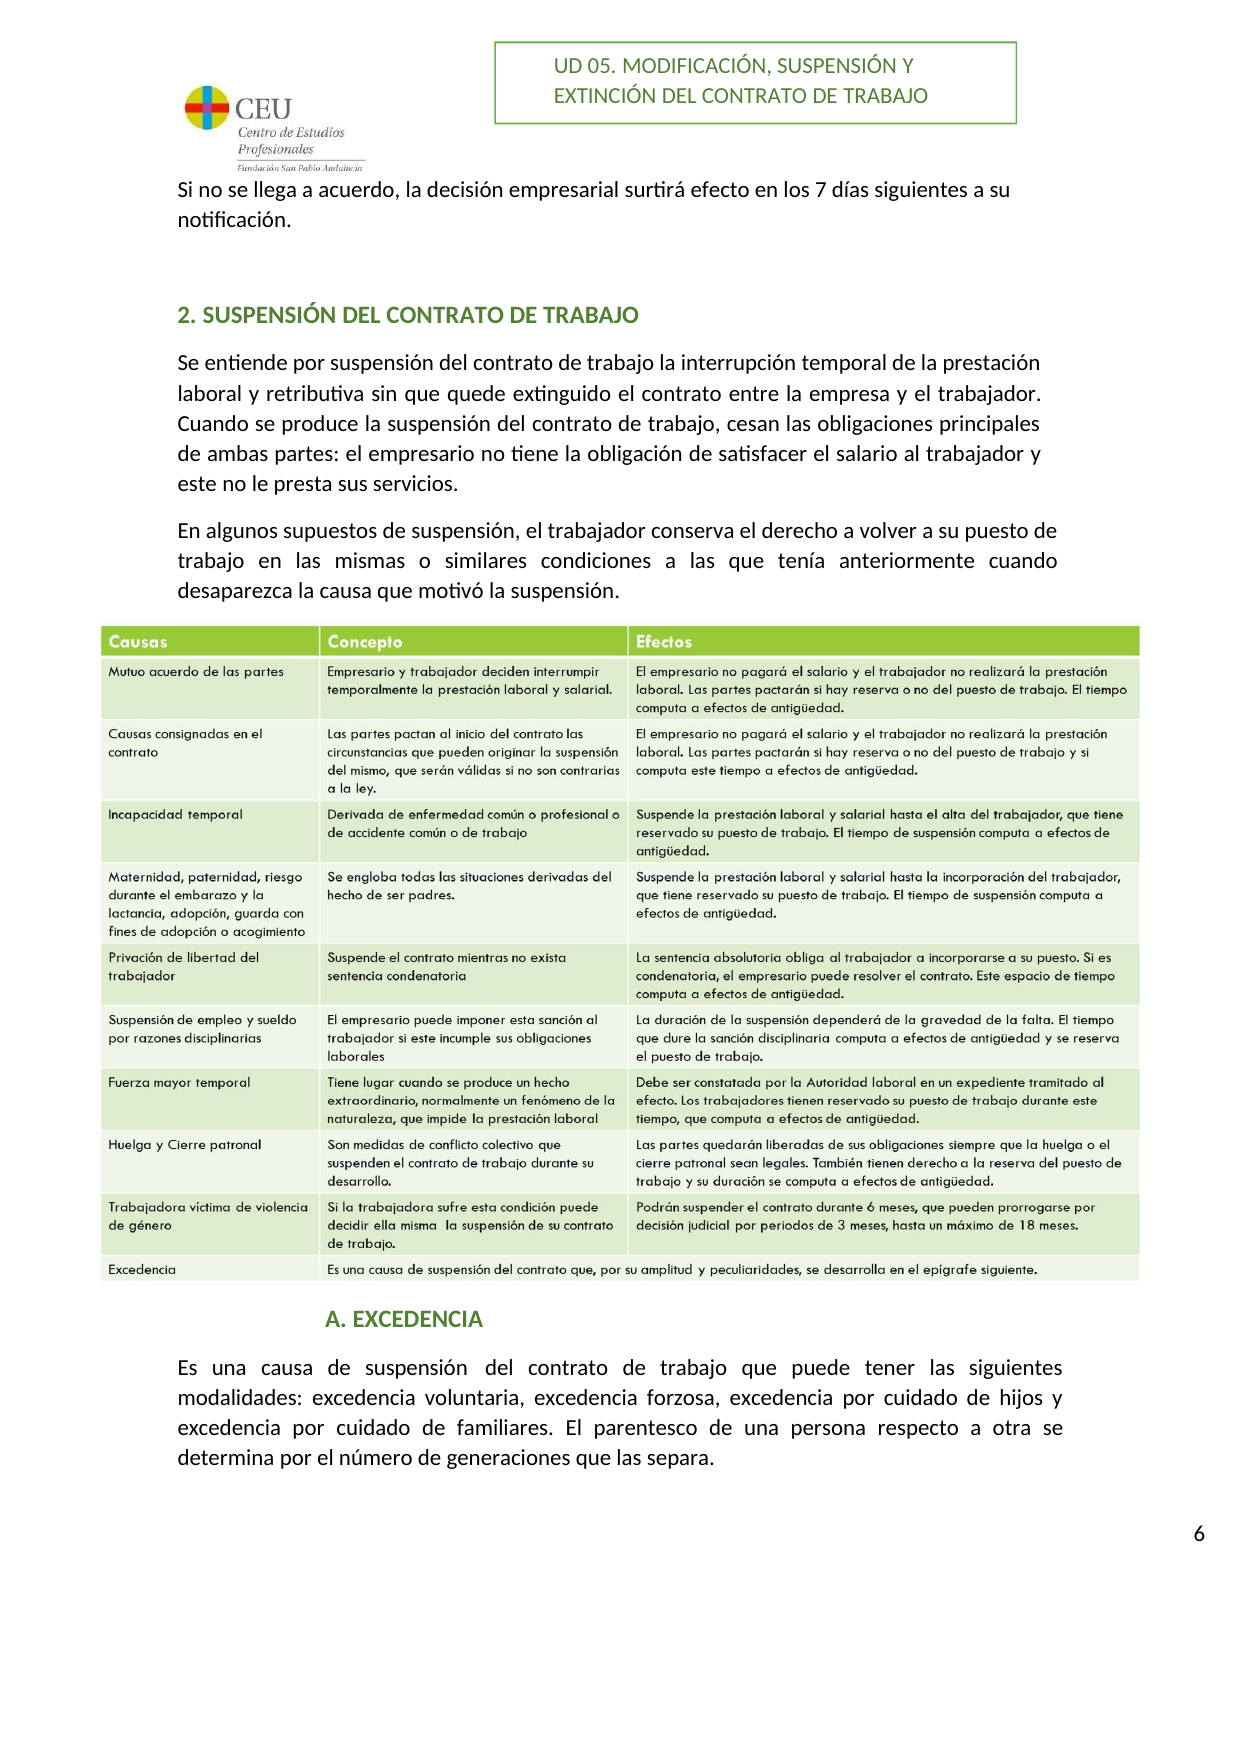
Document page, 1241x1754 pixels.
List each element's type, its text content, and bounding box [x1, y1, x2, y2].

picture [99, 622, 1143, 1284]
subtitle A. EXCEDENCIA [325, 639, 1205, 1334]
text Se entiende por suspensión del contrato de trabajo la interrupción temporal de la prestación laboral y retributiva sin que quede extinguido el contrato entre la empresa y el trabajador. Cuando se produce la suspensión del contrato de trabajo, cesan las obligaciones principales de ambas partes: el empresario no tiene la obligación de satisfacer el salario al trabajador y este no le presta sus servicios. [177, 348, 1042, 497]
picture [177, 82, 370, 175]
subtitle SUSPENSIÓN DEL CONTRATO DE TRABAJO [177, 299, 1205, 329]
text En algunos supuestos de suspensión, el trabajador conserva el derecho a volver a su puesto de trabajo en las mismas o similares condiciones a las que tenía anteriormente cuando desaparezca la causa que motivó la suspensión. [177, 516, 1059, 604]
text Si no se llega a acuerdo, la decisión empresarial surtirá efecto en los 7 días siguientes a su notificación. [177, 175, 1012, 233]
text Es una causa de suspensión del contrato de trabajo que puede tener las siguientes modalidades: excedencia voluntaria, excedencia forzosa, excedencia por cuidado de hijos y excedencia por cuidado de familiares. El parentesco de una persona respecto a otra se determina por el número de generaciones que las separa. [177, 1353, 1064, 1471]
